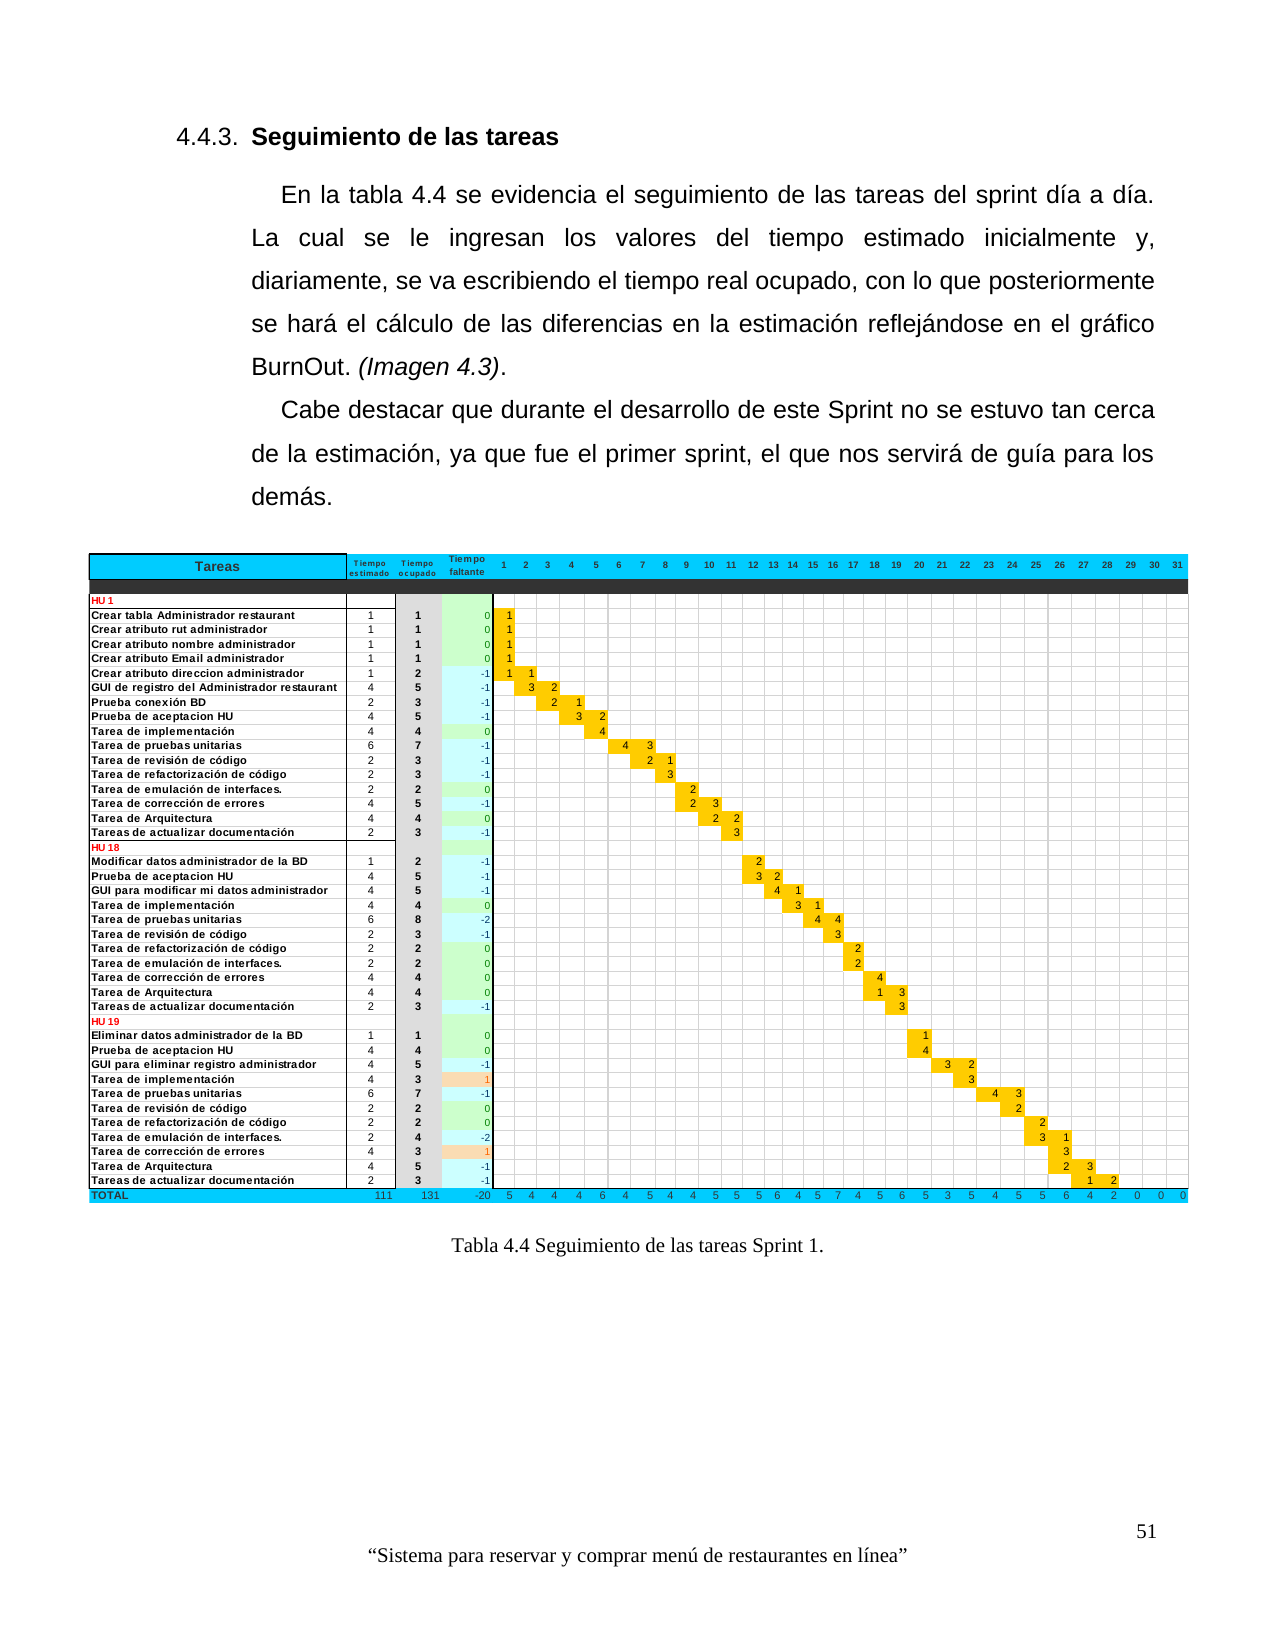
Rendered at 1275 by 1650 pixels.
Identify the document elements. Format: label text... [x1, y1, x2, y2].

text Cabe destacar que durante el desarrollo de este Sprint no se estuvo tan cerca de la estimación, ya que fue el primer sprint, el que nos servirá de guía para los demás. [251, 395, 1157, 510]
subtitle Seguimiento de las tareas [176, 122, 1157, 151]
text En la tabla 4.4 se evidencia el seguimiento de las tareas del sprint día a día. La cual se le ingresan los valores del tiempo estimado inicialmente y, diariamente, se va escribiendo el tiempo real ocupado, con lo que posteriormente se hará el cálculo de las diferencias en la estimación reflejándose en el gráfico BurnOut. (Imagen 4.3). [251, 180, 1157, 381]
